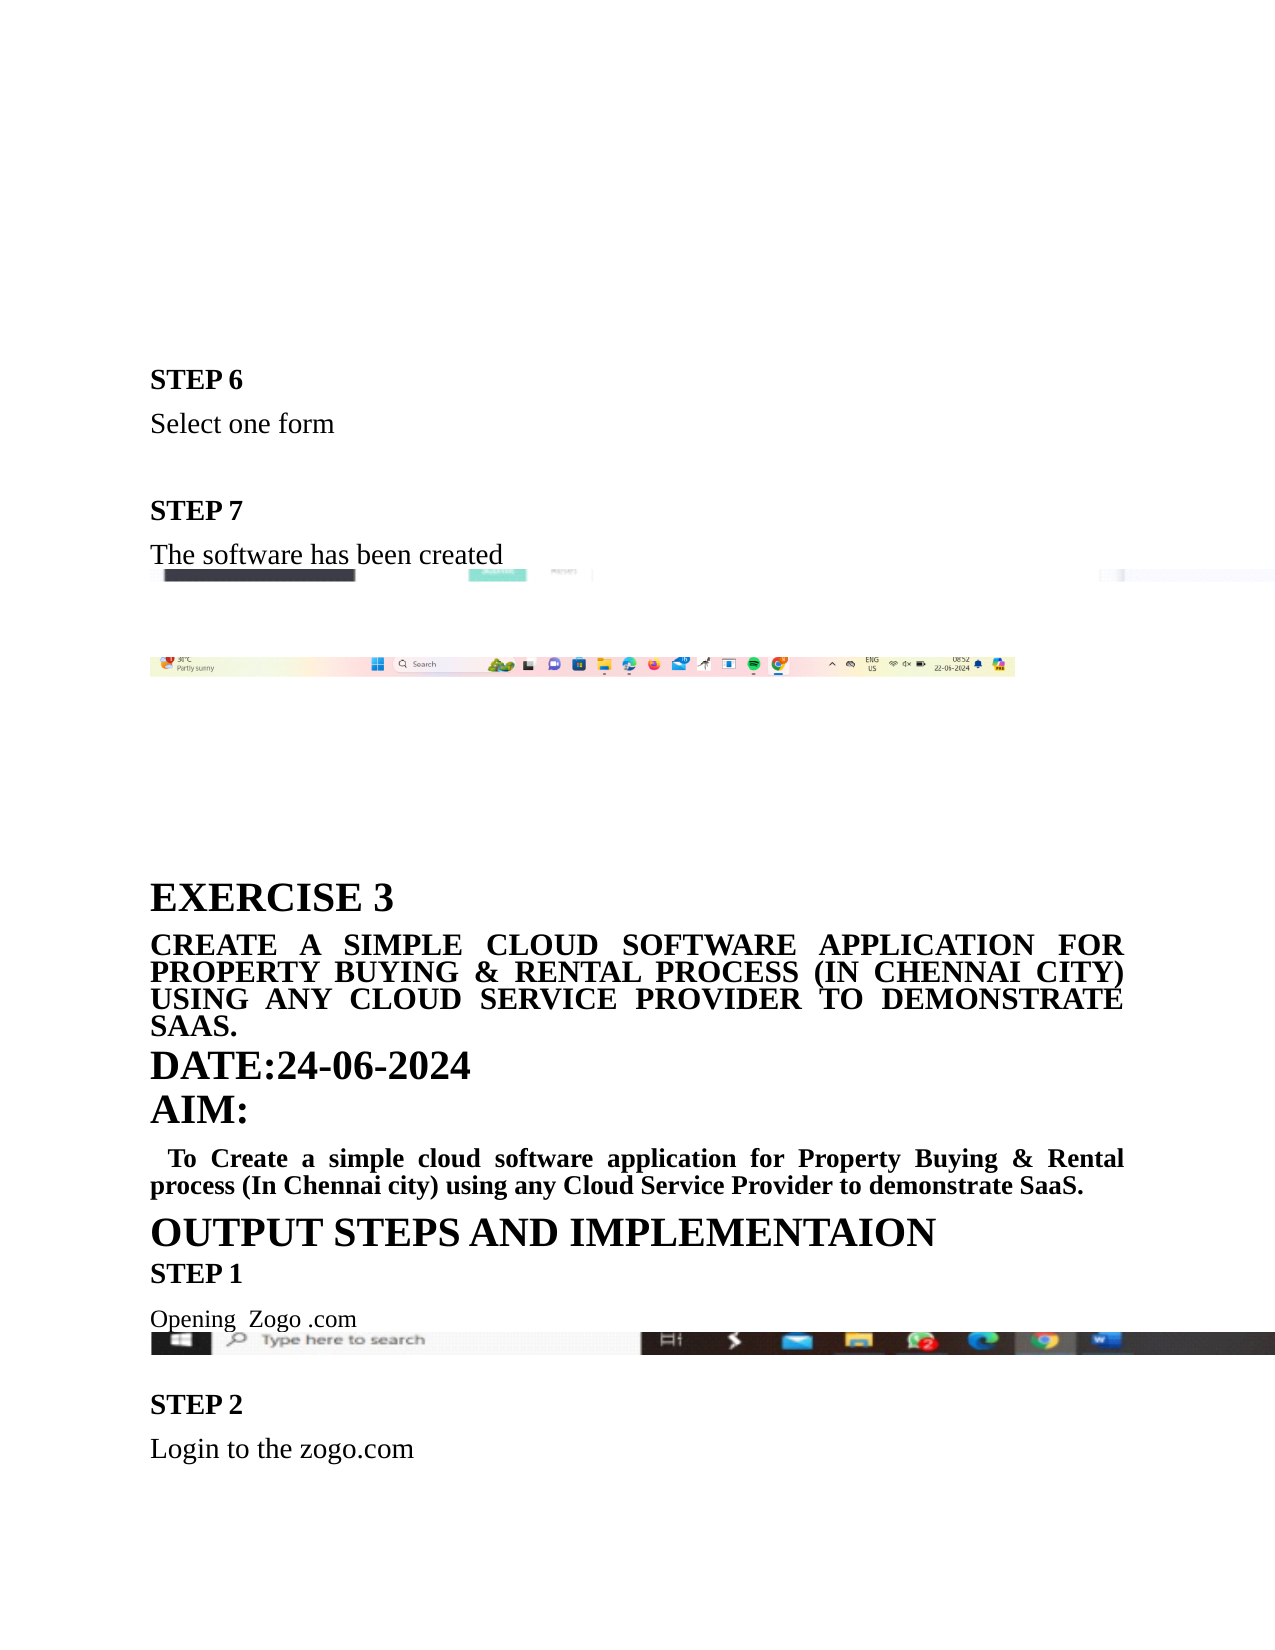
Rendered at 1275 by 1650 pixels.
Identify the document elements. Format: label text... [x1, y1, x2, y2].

text The software has been created [150, 543, 1125, 569]
text STEP 2 [150, 1393, 1125, 1420]
text STEP 6 [150, 368, 1125, 395]
text STEP 7 [150, 499, 1125, 526]
text AIM: [150, 1102, 1125, 1129]
text Opening Zogo .com [150, 1306, 1125, 1332]
text STEP 1 [150, 1262, 1125, 1289]
text EXERCISE 3 [150, 890, 1125, 917]
text OUTPUT STEPS AND IMPLEMENTAION [150, 1227, 1125, 1252]
text DATE:24-06-2024 [150, 1058, 1125, 1085]
text Select one form [150, 412, 1125, 438]
text CREATE A SIMPLE CLOUD SOFTWARE APPLICATION FOR PROPERTY BUYING & RENTAL PROCESS (IN CHENNAI CITY) USING ANY CLOUD SERVICE PROVIDER TO DEMONSTRATE SAAS. [150, 934, 1125, 1042]
text To Create a simple cloud software application for Property Buying & Rental process (In Chennai city) using any Cloud Service Provider to demonstrate SaaS. [150, 1146, 1125, 1199]
text Login to the zogo.com [150, 1437, 1125, 1463]
